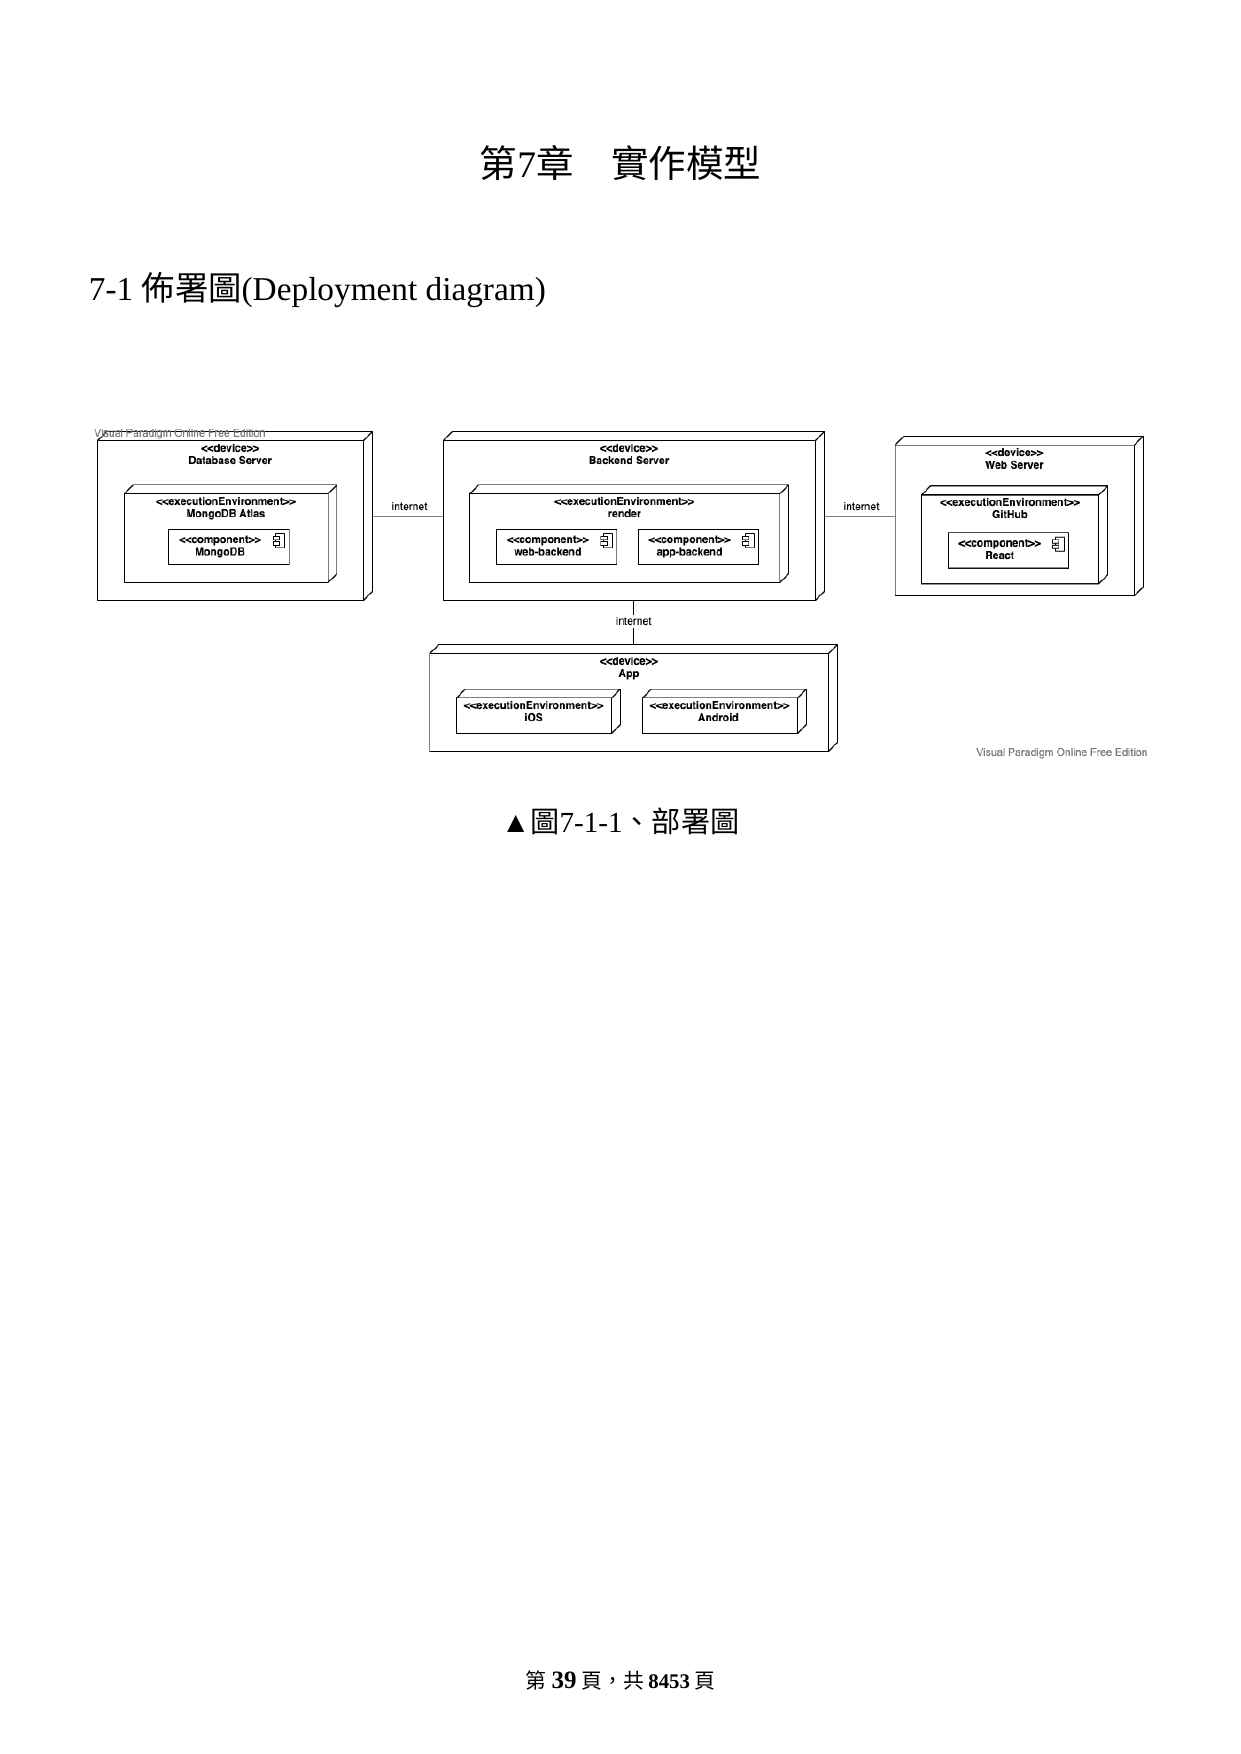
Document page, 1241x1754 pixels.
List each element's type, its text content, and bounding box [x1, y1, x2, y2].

subtitle 實作模型 [89, 121, 1152, 201]
picture [88, 422, 1152, 760]
subtitle 佈署圖(Deployment diagram) [89, 247, 1152, 326]
